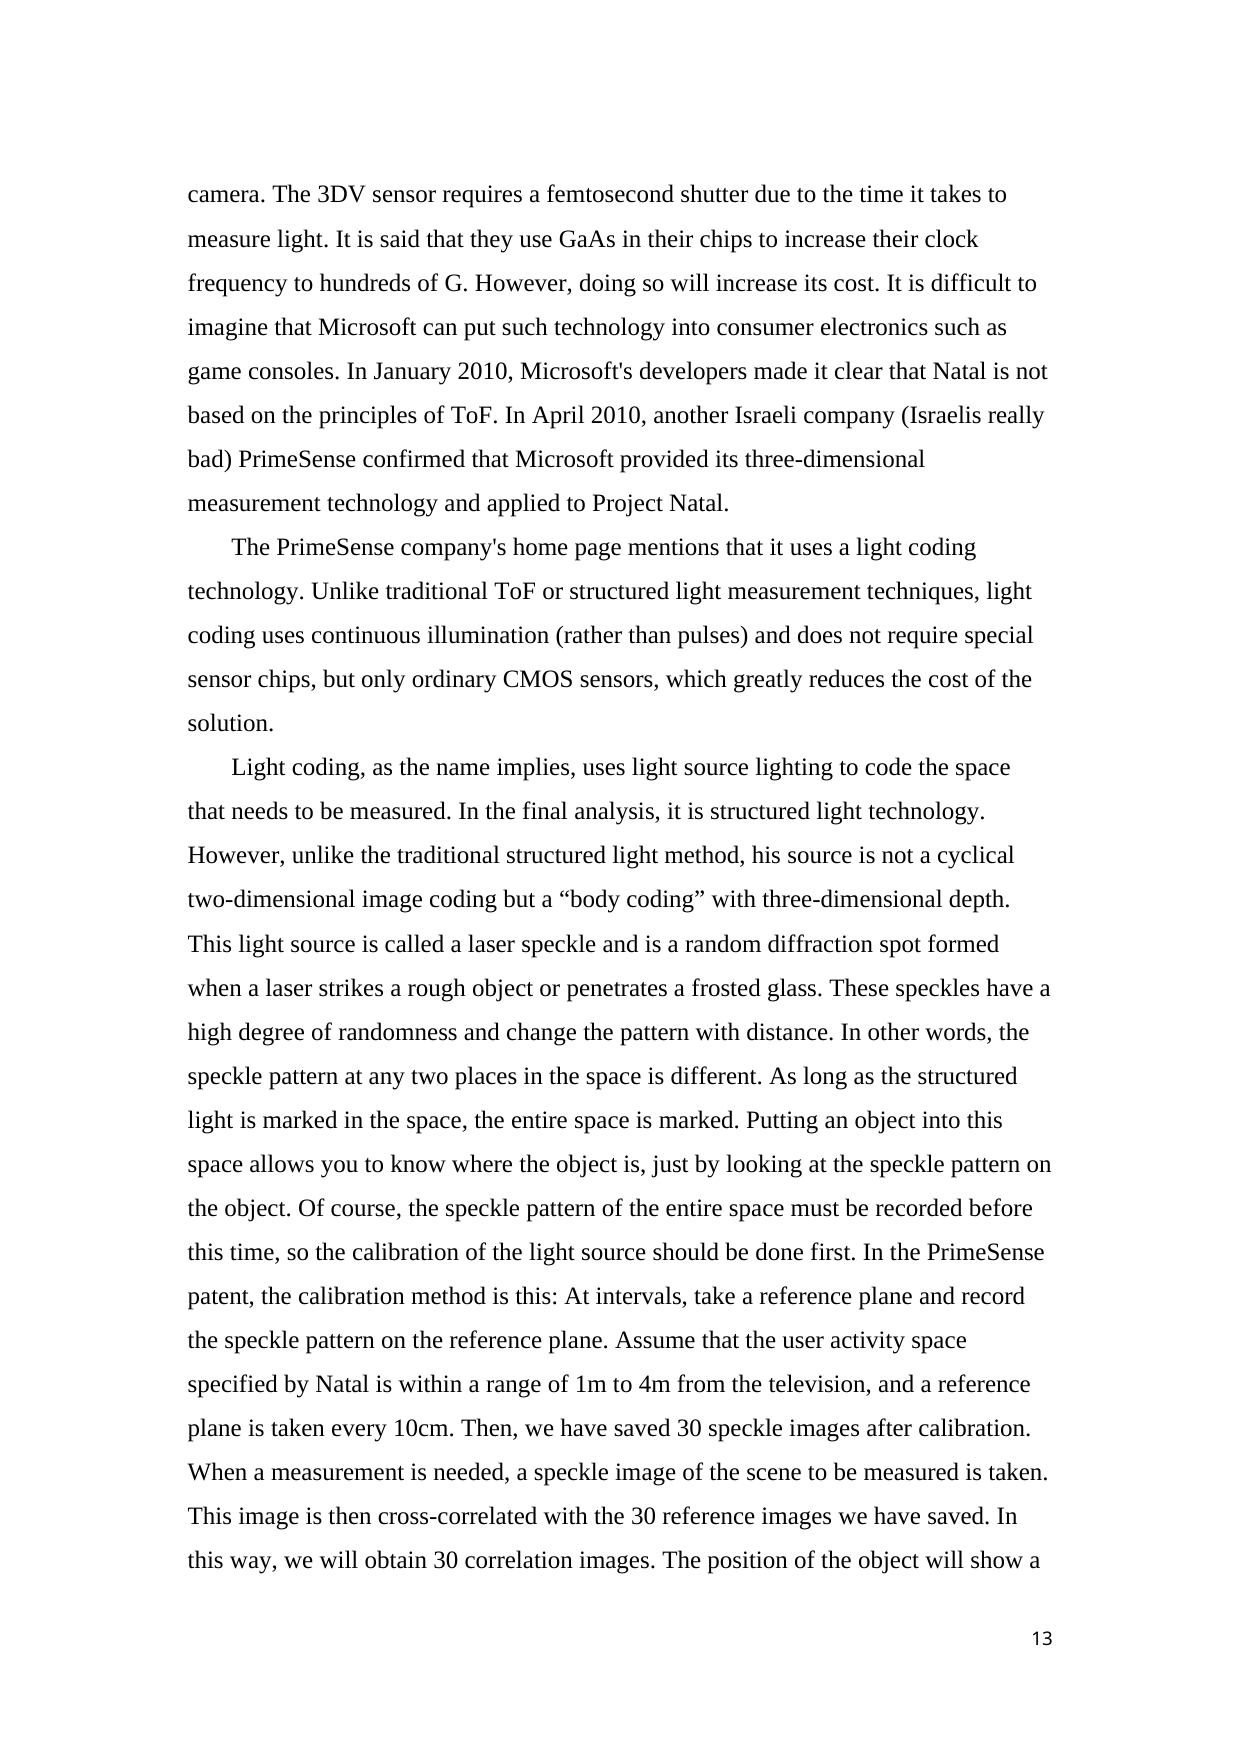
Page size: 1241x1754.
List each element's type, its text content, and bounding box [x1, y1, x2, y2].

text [187, 172, 1053, 524]
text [187, 745, 1053, 1582]
text The PrimeSense company's home page mentions that it uses a light coding technology. Unlike traditional ToF or structured light measurement techniques, light coding uses continuous illumination (rather than pulses) and does not require special sensor chips, but only ordinary CMOS sensors, which greatly reduces the cost of the solution. [187, 524, 1053, 745]
